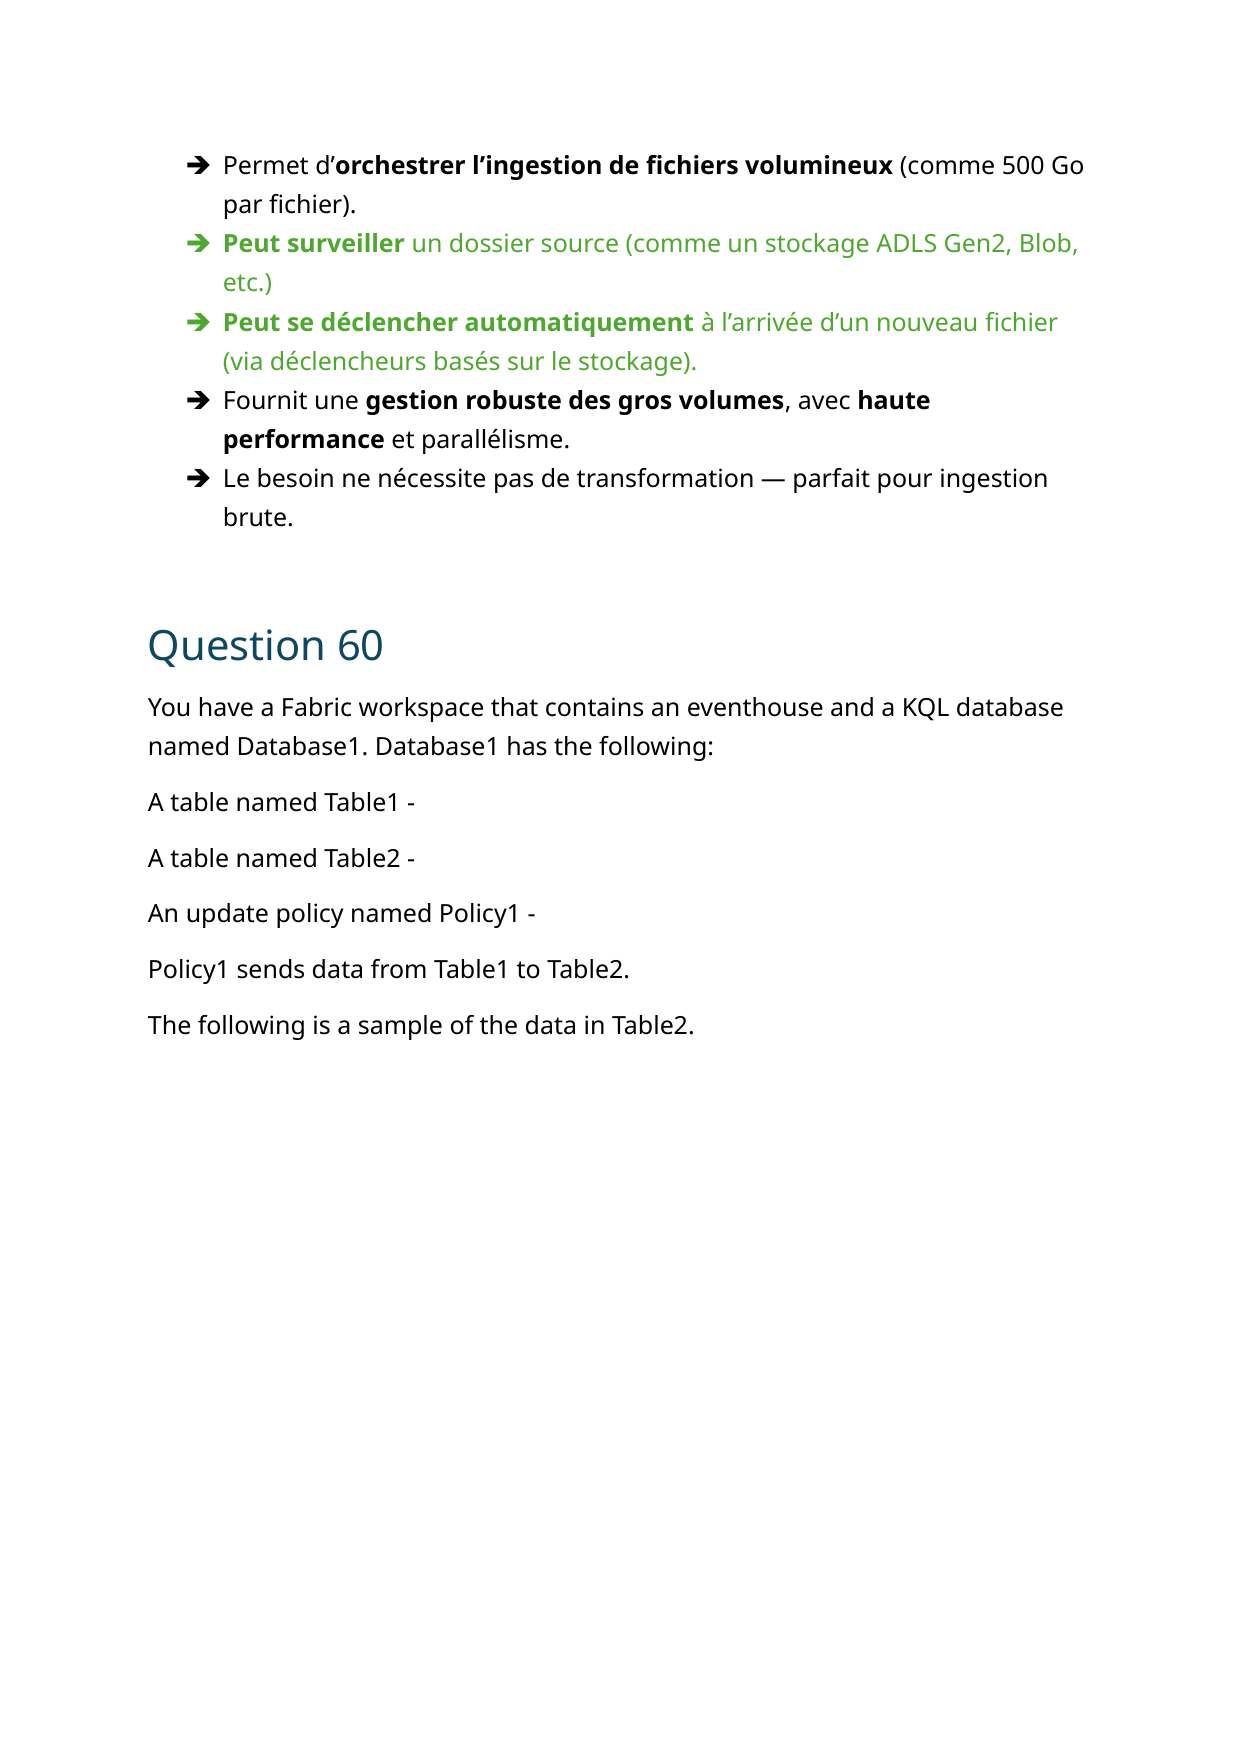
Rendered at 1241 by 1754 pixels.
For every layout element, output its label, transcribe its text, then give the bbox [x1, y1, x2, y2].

list Peut surveiller un dossier source (comme un stockage ADLS Gen2, Blob, etc.) [185, 226, 1093, 299]
text An update policy named Policy1 - [148, 896, 1093, 930]
text A table named Table1 - [148, 784, 1093, 818]
list Fournit une gestion robuste des gros volumes, avec haute performance et parallélisme. [185, 383, 1093, 456]
list Peut se déclencher automatiquement à l’arrivée d’un nouveau fichier (via déclencheurs basés sur le stockage). [185, 304, 1093, 377]
text You have a Fabric workspace that contains an eventhouse and a KQL database named Database1. Database1 has the following: [148, 689, 1093, 763]
list Le besoin ne nécessite pas de transformation — parfait pour ingestion brute. [185, 461, 1093, 534]
list Permet d’orchestrer l’ingestion de fichiers volumineux (comme 500 Go par fichier). [185, 148, 1093, 221]
text Policy1 sends data from Table1 to Table2. [148, 952, 1093, 986]
text A table named Table2 - [148, 840, 1093, 874]
subtitle Question 60 [148, 616, 1093, 673]
text The following is a sample of the data in Table2. [148, 1008, 1093, 1042]
